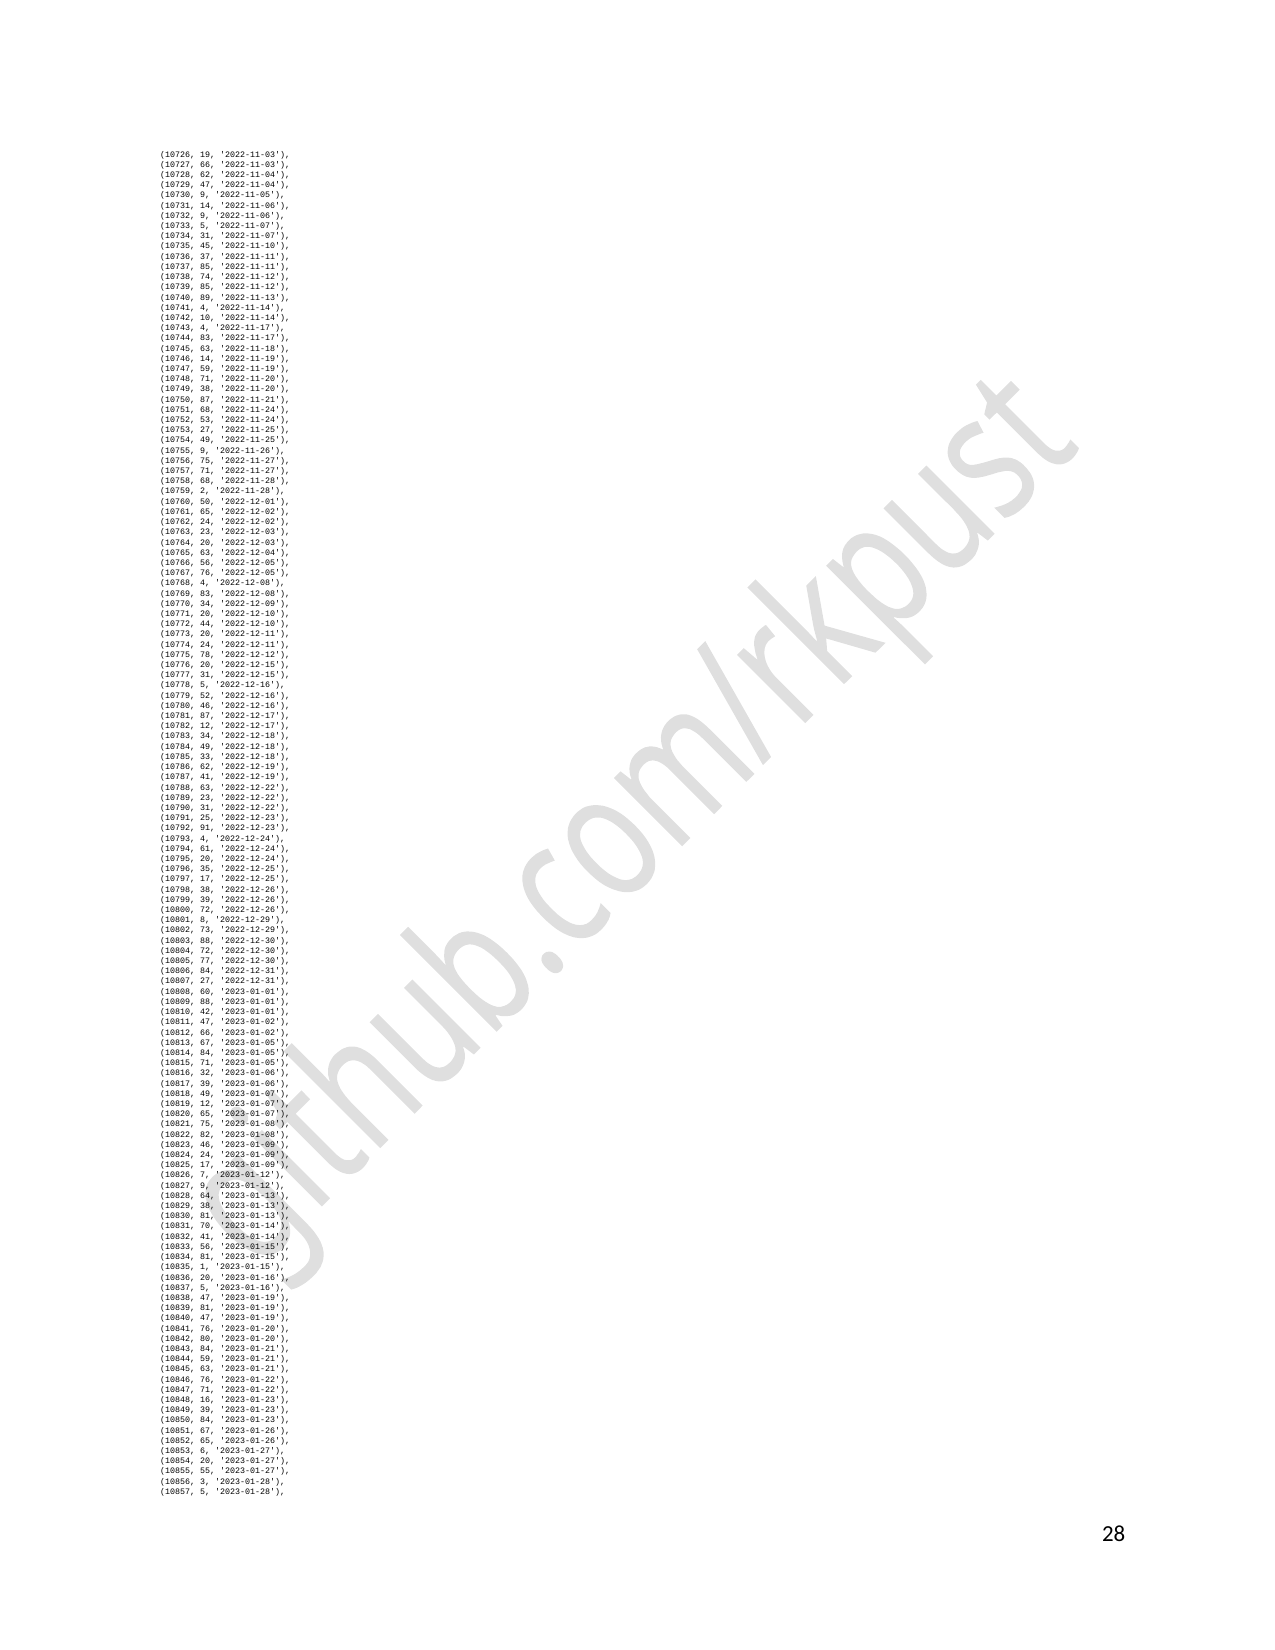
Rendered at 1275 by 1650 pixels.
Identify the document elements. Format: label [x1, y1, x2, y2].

text [150, 150, 1125, 1497]
